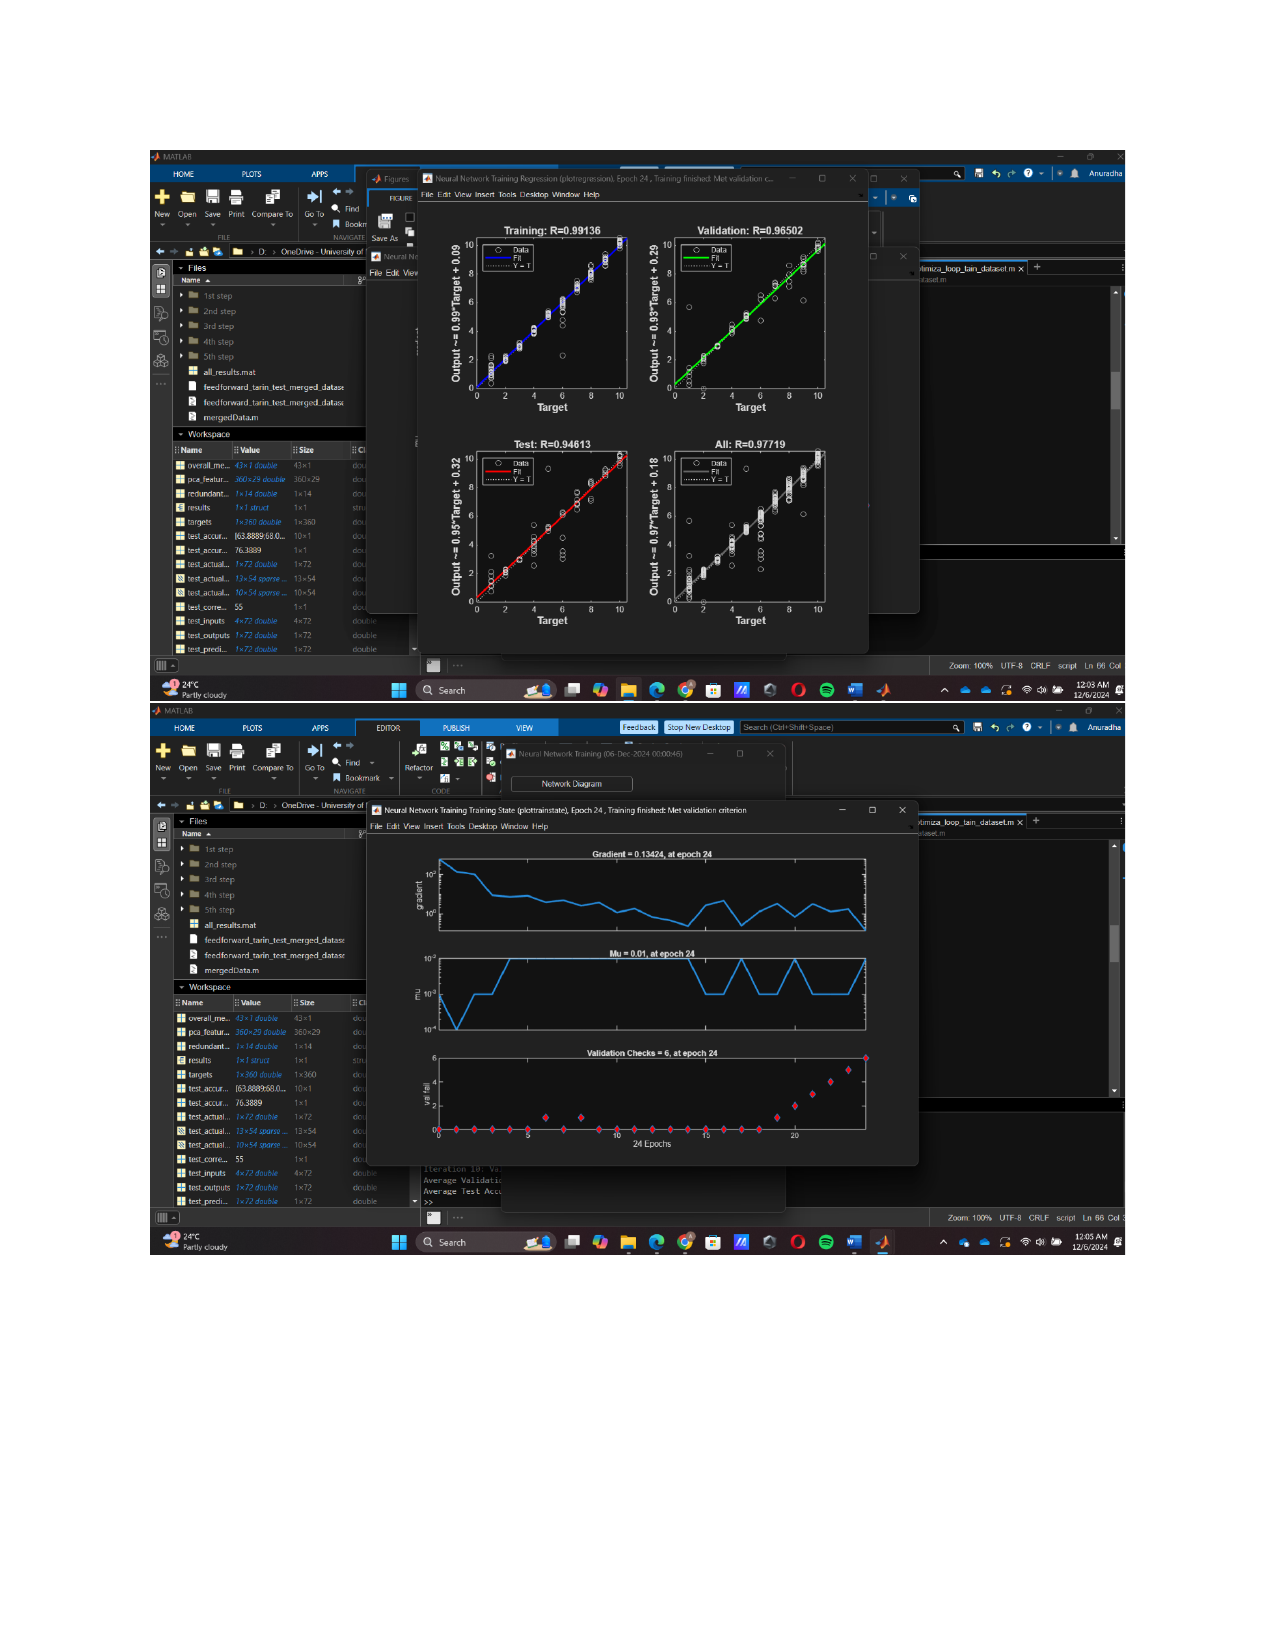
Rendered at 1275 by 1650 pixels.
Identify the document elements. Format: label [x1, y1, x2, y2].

picture [150, 703, 1125, 1255]
picture [150, 150, 1125, 701]
